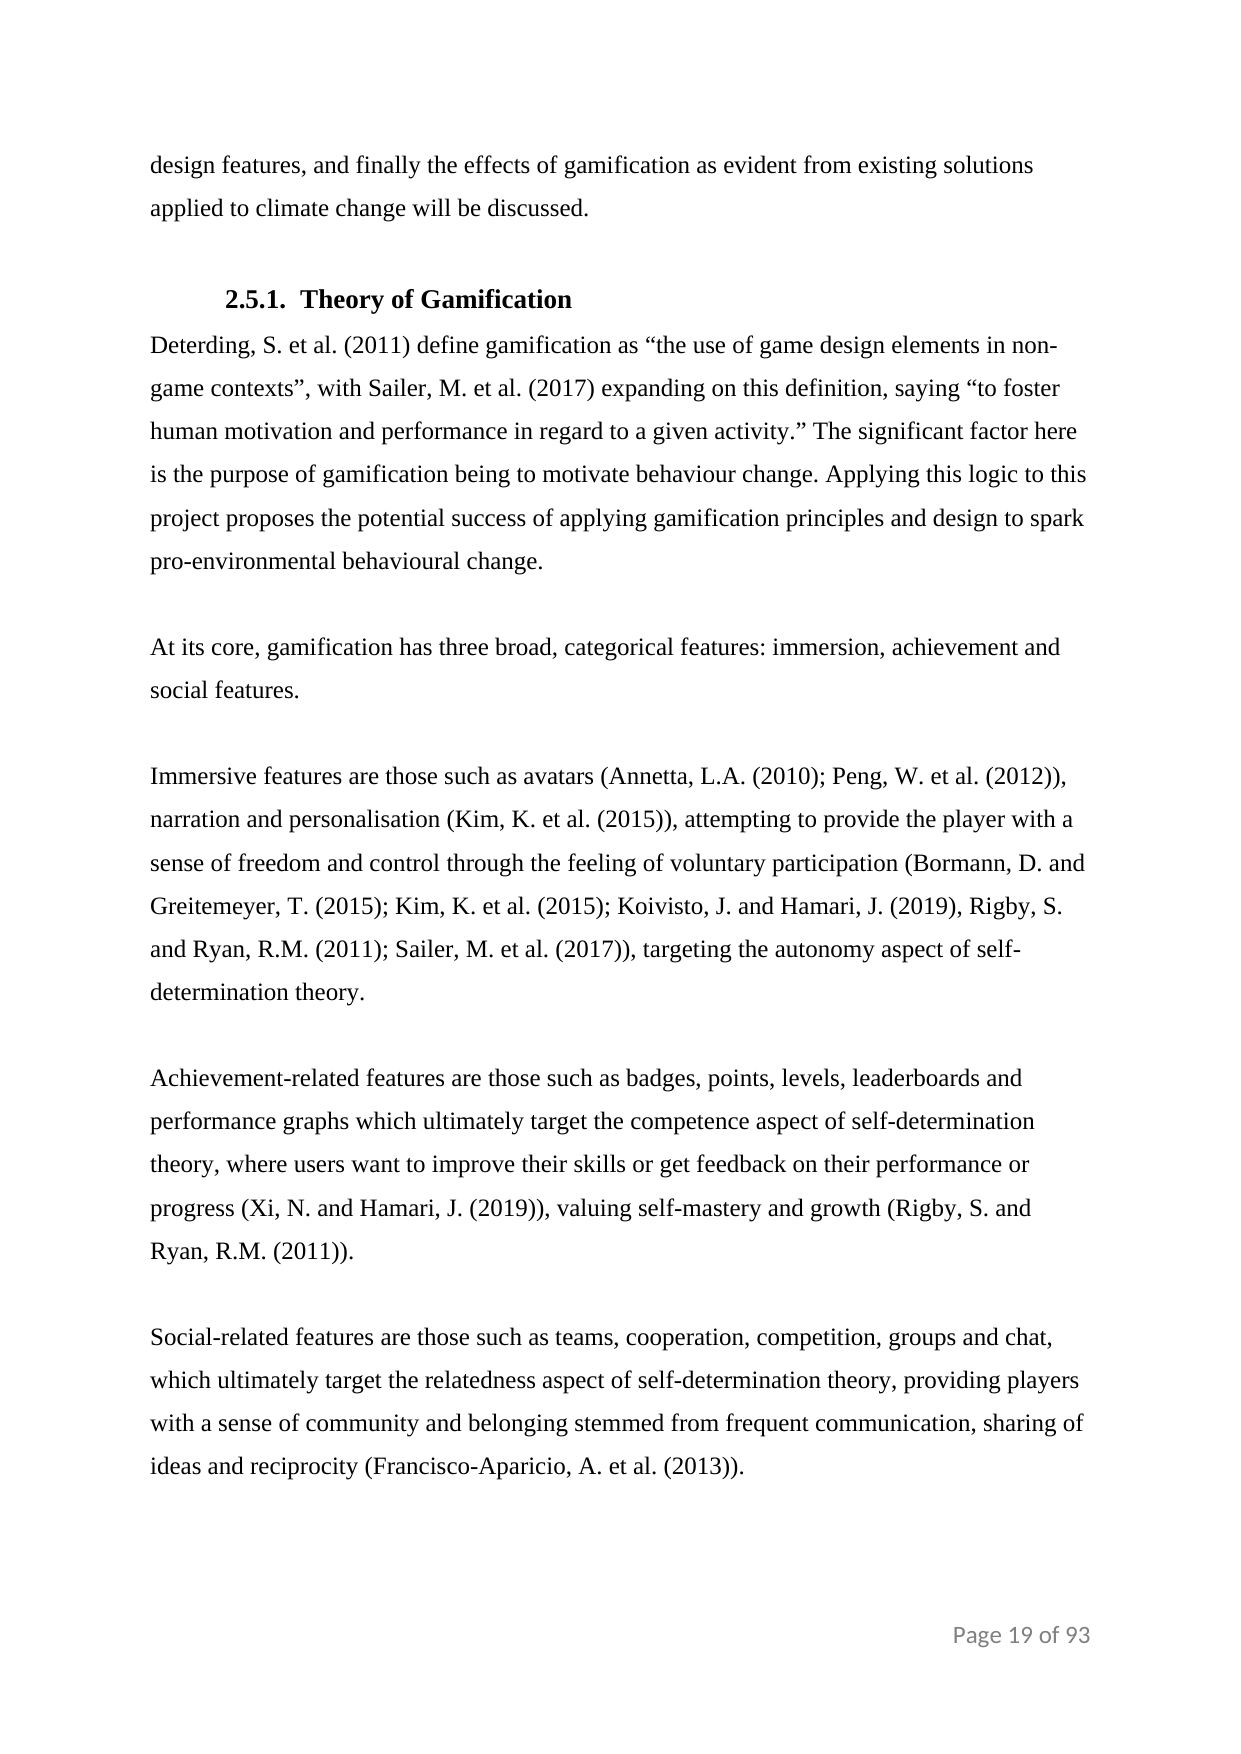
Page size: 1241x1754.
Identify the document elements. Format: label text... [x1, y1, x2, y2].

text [150, 150, 1090, 222]
text Immersive features are those such as avatars (Annetta, L.A. (2010); Peng, W. et al. (2012)), narration and personalisation (Kim, K. et al. (2015)), attempting to provide the player with a sense of freedom and control through the feeling of voluntary participation (Bormann, D. and Greitemeyer, T. (2015); Kim, K. et al. (2015); Koivisto, J. and Hamari, J. (2019), Rigby, S. and Ryan, R.M. (2011); Sailer, M. et al. (2017)), targeting the autonomy aspect of self-determination theory. [150, 761, 1090, 1006]
text At its core, gamification has three broad, categorical features: immersion, achievement and social features. [150, 632, 1090, 704]
text Achievement-related features are those such as badges, points, levels, leaderboards and performance graphs which ultimately target the competence aspect of self-determination theory, where users want to improve their skills or get feedback on their performance or progress (Xi, N. and Hamari, J. (2019)), valuing self-mastery and growth (Rigby, S. and Ryan, R.M. (2011)). [150, 1063, 1090, 1264]
text Social-related features are those such as teams, cooperation, competition, groups and chat, which ultimately target the relatedness aspect of self-determination theory, providing players with a sense of community and belonging stemmed from frequent communication, sharing of ideas and reciprocity (Francisco-Aparicio, A. et al. (2013)). [150, 1322, 1090, 1480]
text Deterding, S. et al. (2011) define gamification as “the use of game design elements in non-game contexts”, with Sailer, M. et al. (2017) expanding on this definition, saying “to foster human motivation and performance in regard to a given activity.” The significant factor here is the purpose of gamification being to motivate behaviour change. Applying this logic to this project proposes the potential success of applying gamification principles and design to spark pro-environmental behavioural change. [150, 330, 1090, 574]
subtitle Theory of Gamification [209, 283, 1090, 315]
